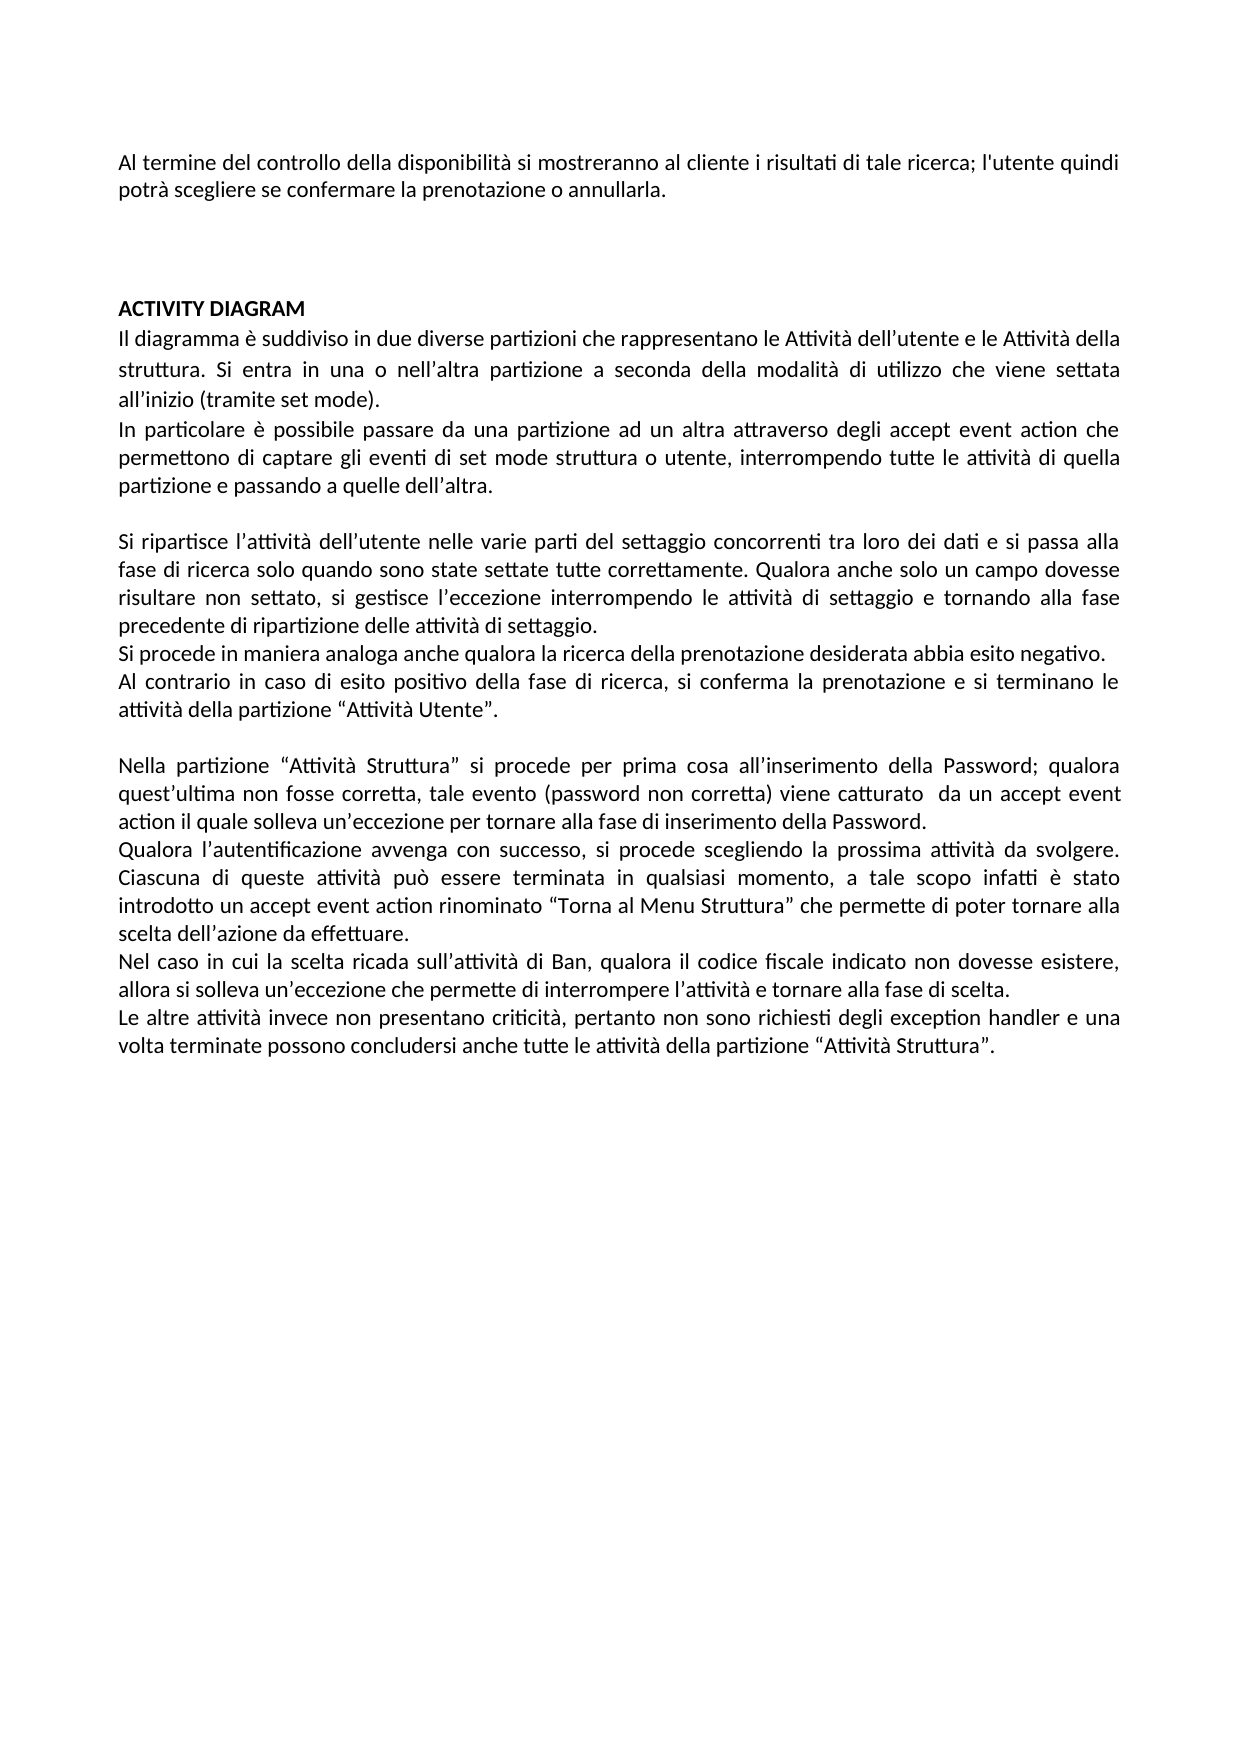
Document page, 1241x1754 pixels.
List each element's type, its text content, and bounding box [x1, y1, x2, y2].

text Nel caso in cui la scelta ricada sull’attività di Ban, qualora il codice fiscale indicato non dovesse esistere, allora si solleva un’eccezione che permette di interrompere l’attività e tornare alla fase di scelta. [118, 947, 1122, 1003]
text Si procede in maniera analoga anche qualora la ricerca della prenotazione desiderata abbia esito negativo. [118, 639, 1122, 667]
text ACTIVITY DIAGRAM [118, 294, 1122, 322]
text Il diagramma è suddiviso in due diverse partizioni che rappresentano le Attività dell’utente e le Attività della struttura. Si entra in una o nell’altra partizione a seconda della modalità di utilizzo che viene settata all’inizio (tramite set mode). [118, 324, 1122, 413]
text In particolare è possibile passare da una partizione ad un altra attraverso degli accept event action che permettono di captare gli eventi di set mode struttura o utente, interrompendo tutte le attività di quella partizione e passando a quelle dell’altra. [118, 415, 1122, 499]
text Le altre attività invece non presentano criticità, pertanto non sono richiesti degli exception handler e una volta terminate possono concludersi anche tutte le attività della partizione “Attività Struttura”. [118, 1003, 1122, 1059]
text Al contrario in caso di esito positivo della fase di ricerca, si conferma la prenotazione e si terminano le attività della partizione “Attività Utente”. [118, 667, 1122, 723]
text Nella partizione “Attività Struttura” si procede per prima cosa all’inserimento della Password; qualora quest’ultima non fosse corretta, tale evento (password non corretta) viene catturato da un accept event action il quale solleva un’eccezione per tornare alla fase di inserimento della Password. [118, 751, 1122, 835]
text Al termine del controllo della disponibilità si mostreranno al cliente i risultati di tale ricerca; l'utente quindi potrà scegliere se confermare la prenotazione o annullarla. [118, 148, 1122, 204]
text Qualora l’autentificazione avvenga con successo, si procede scegliendo la prossima attività da svolgere. Ciascuna di queste attività può essere terminata in qualsiasi momento, a tale scopo infatti è stato introdotto un accept event action rinominato “Torna al Menu Struttura” che permette di poter tornare alla scelta dell’azione da effettuare. [118, 835, 1122, 947]
text Si ripartisce l’attività dell’utente nelle varie parti del settaggio concorrenti tra loro dei dati e si passa alla fase di ricerca solo quando sono state settate tutte correttamente. Qualora anche solo un campo dovesse risultare non settato, si gestisce l’eccezione interrompendo le attività di settaggio e tornando alla fase precedente di ripartizione delle attività di settaggio. [118, 527, 1122, 639]
